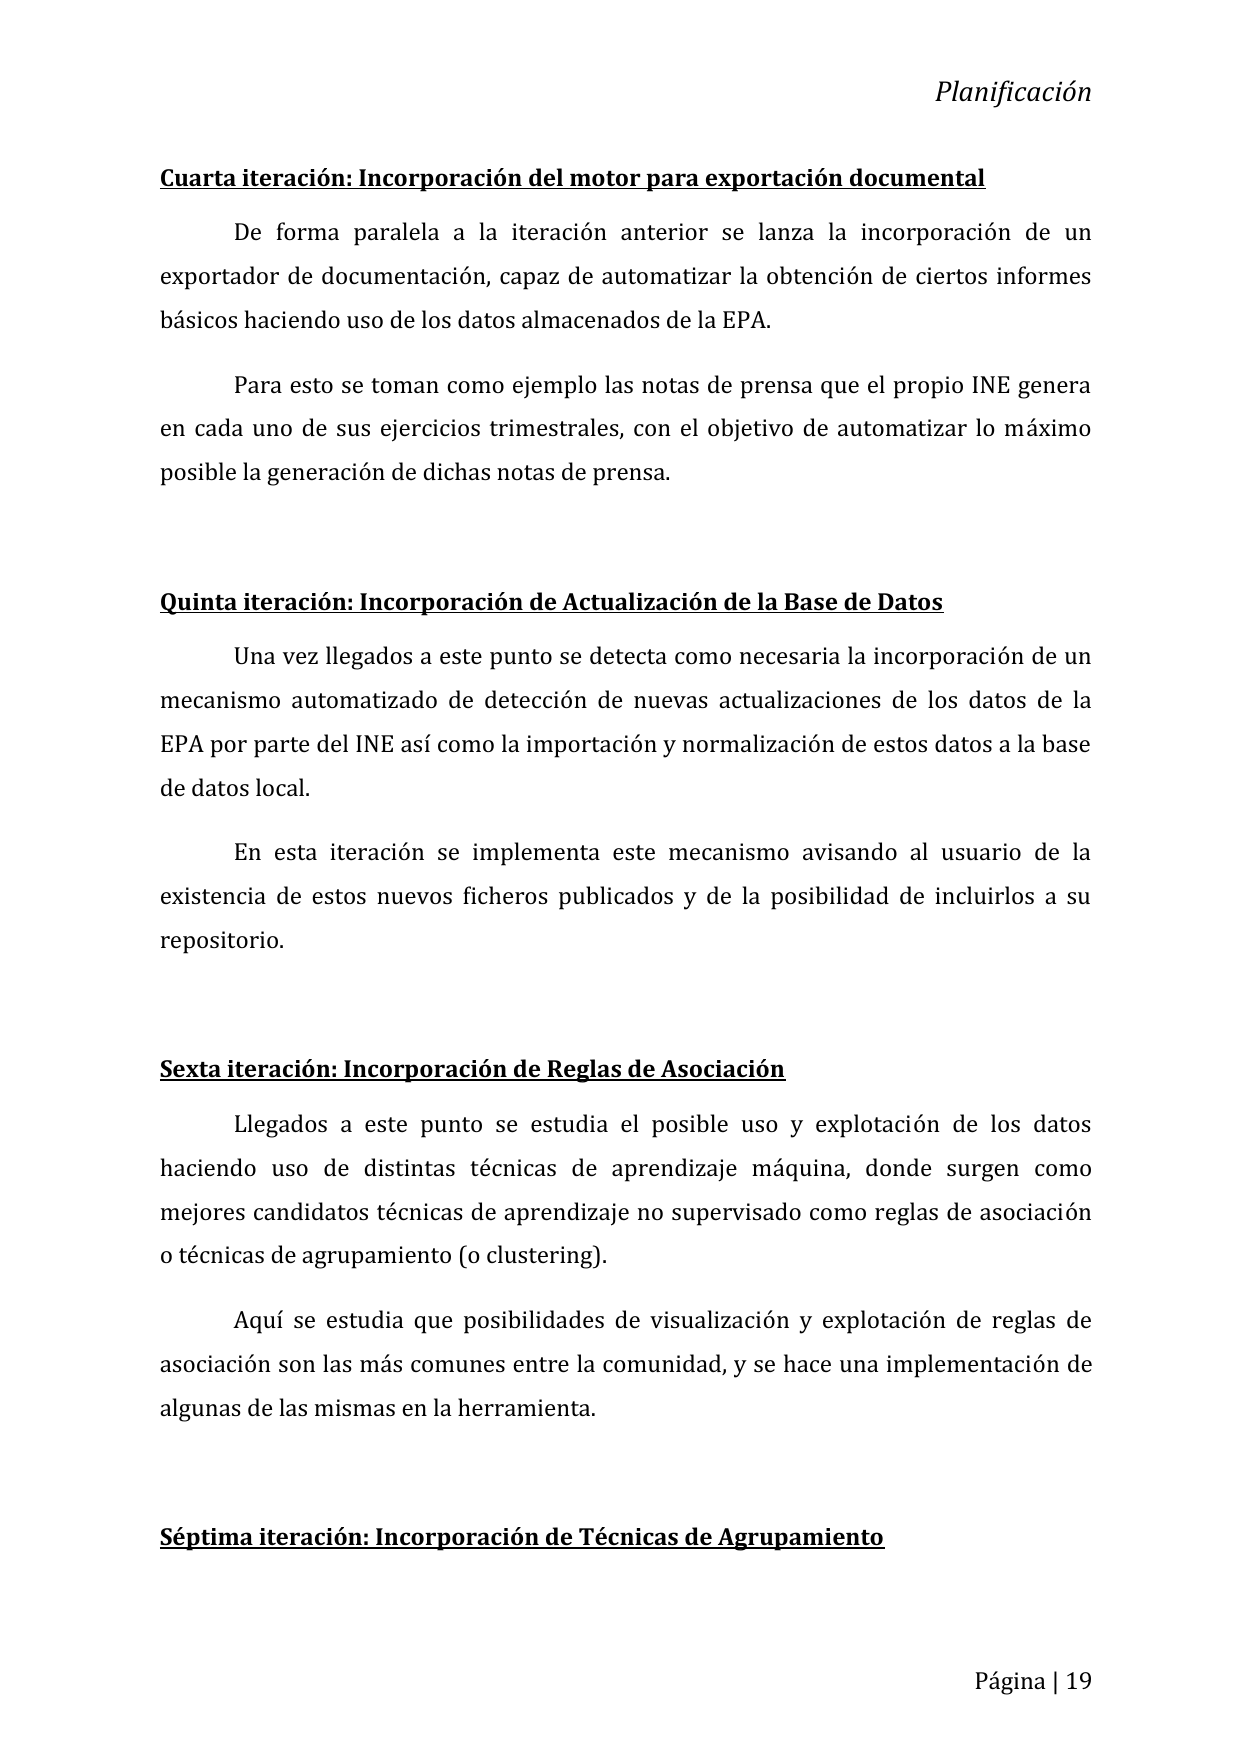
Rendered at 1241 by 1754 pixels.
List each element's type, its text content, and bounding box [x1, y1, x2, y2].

text Una vez llegados a este punto se detecta como necesaria la incorporación de un mecanismo automatizado de detección de nuevas actualizaciones de los datos de la EPA por parte del INE así como la importación y normalización de estos datos a la base de datos local. [159, 641, 1092, 802]
text Aquí se estudia que posibilidades de visualización y explotación de reglas de asociación son las más comunes entre la comunidad, y se hace una implementación de algunas de las mismas en la herramienta. [159, 1305, 1092, 1422]
text Llegados a este punto se estudia el posible uso y explotación de los datos haciendo uso de distintas técnicas de aprendizaje máquina, donde surgen como mejores candidatos técnicas de aprendizaje no supervisado como reglas de asociación o técnicas de agrupamiento (o clustering). [159, 1109, 1092, 1269]
text Quinta iteración: Incorporación de Actualización de la Base de Datos [159, 586, 1092, 616]
text De forma paralela a la iteración anterior se lanza la incorporación de un exportador de documentación, capaz de automatizar la obtención de ciertos informes básicos haciendo uso de los datos almacenados de la EPA. [159, 217, 1092, 334]
text Sexta iteración: Incorporación de Reglas de Asociación [159, 1054, 1092, 1083]
text Séptima iteración: Incorporación de Técnicas de Agrupamiento [159, 1522, 1092, 1551]
text Cuarta iteración: Incorporación del motor para exportación documental [159, 162, 1092, 192]
text En esta iteración se implementa este mecanismo avisando al usuario de la existencia de estos nuevos ficheros publicados y de la posibilidad de incluirlos a su repositorio. [159, 837, 1092, 954]
text Para esto se toman como ejemplo las notas de prensa que el propio INE genera en cada uno de sus ejercicios trimestrales, con el objetivo de automatizar lo máximo posible la generación de dichas notas de prensa. [159, 369, 1092, 486]
